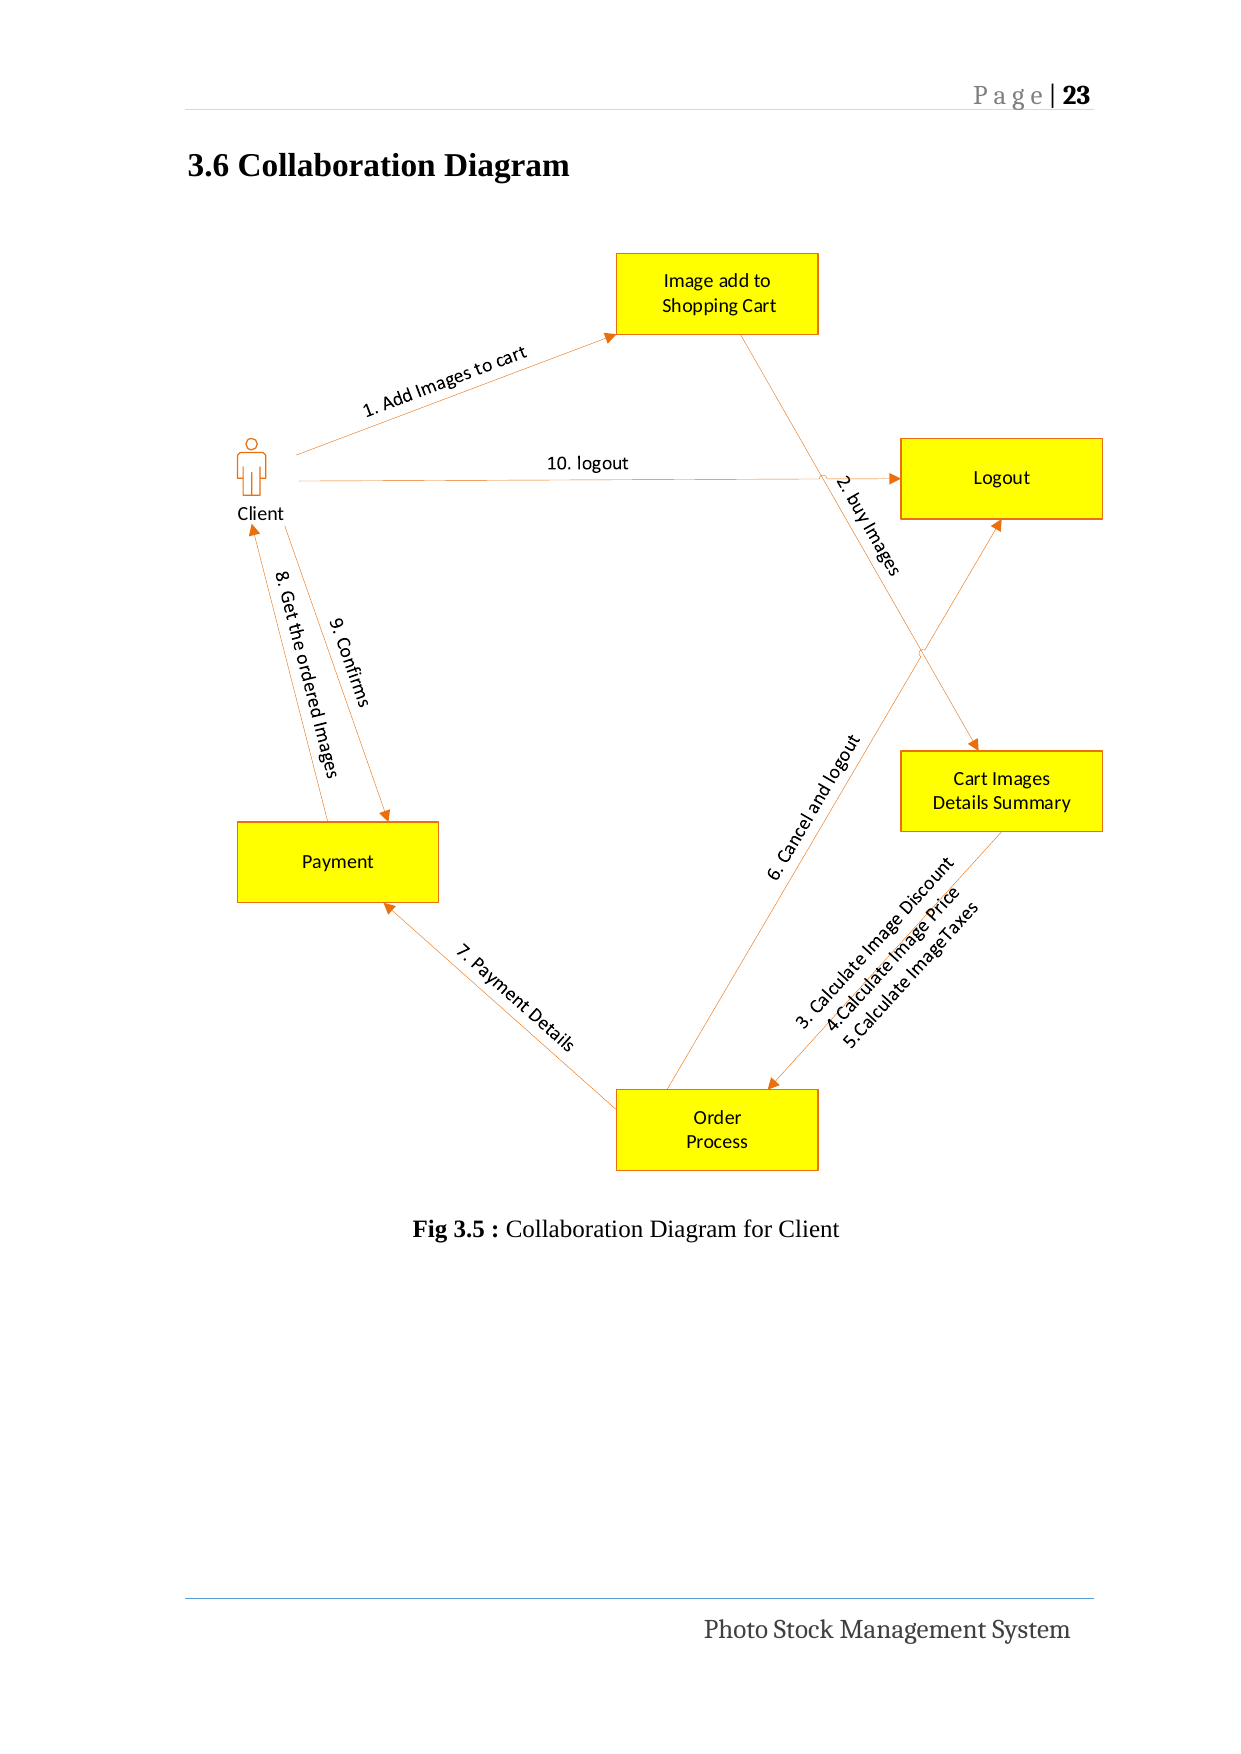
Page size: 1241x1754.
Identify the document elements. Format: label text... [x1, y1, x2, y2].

text Fig 3.5 : Collaboration Diagram for Client [187, 1214, 1103, 1243]
subtitle 3.6 Collaboration Diagram [187, 145, 1103, 183]
